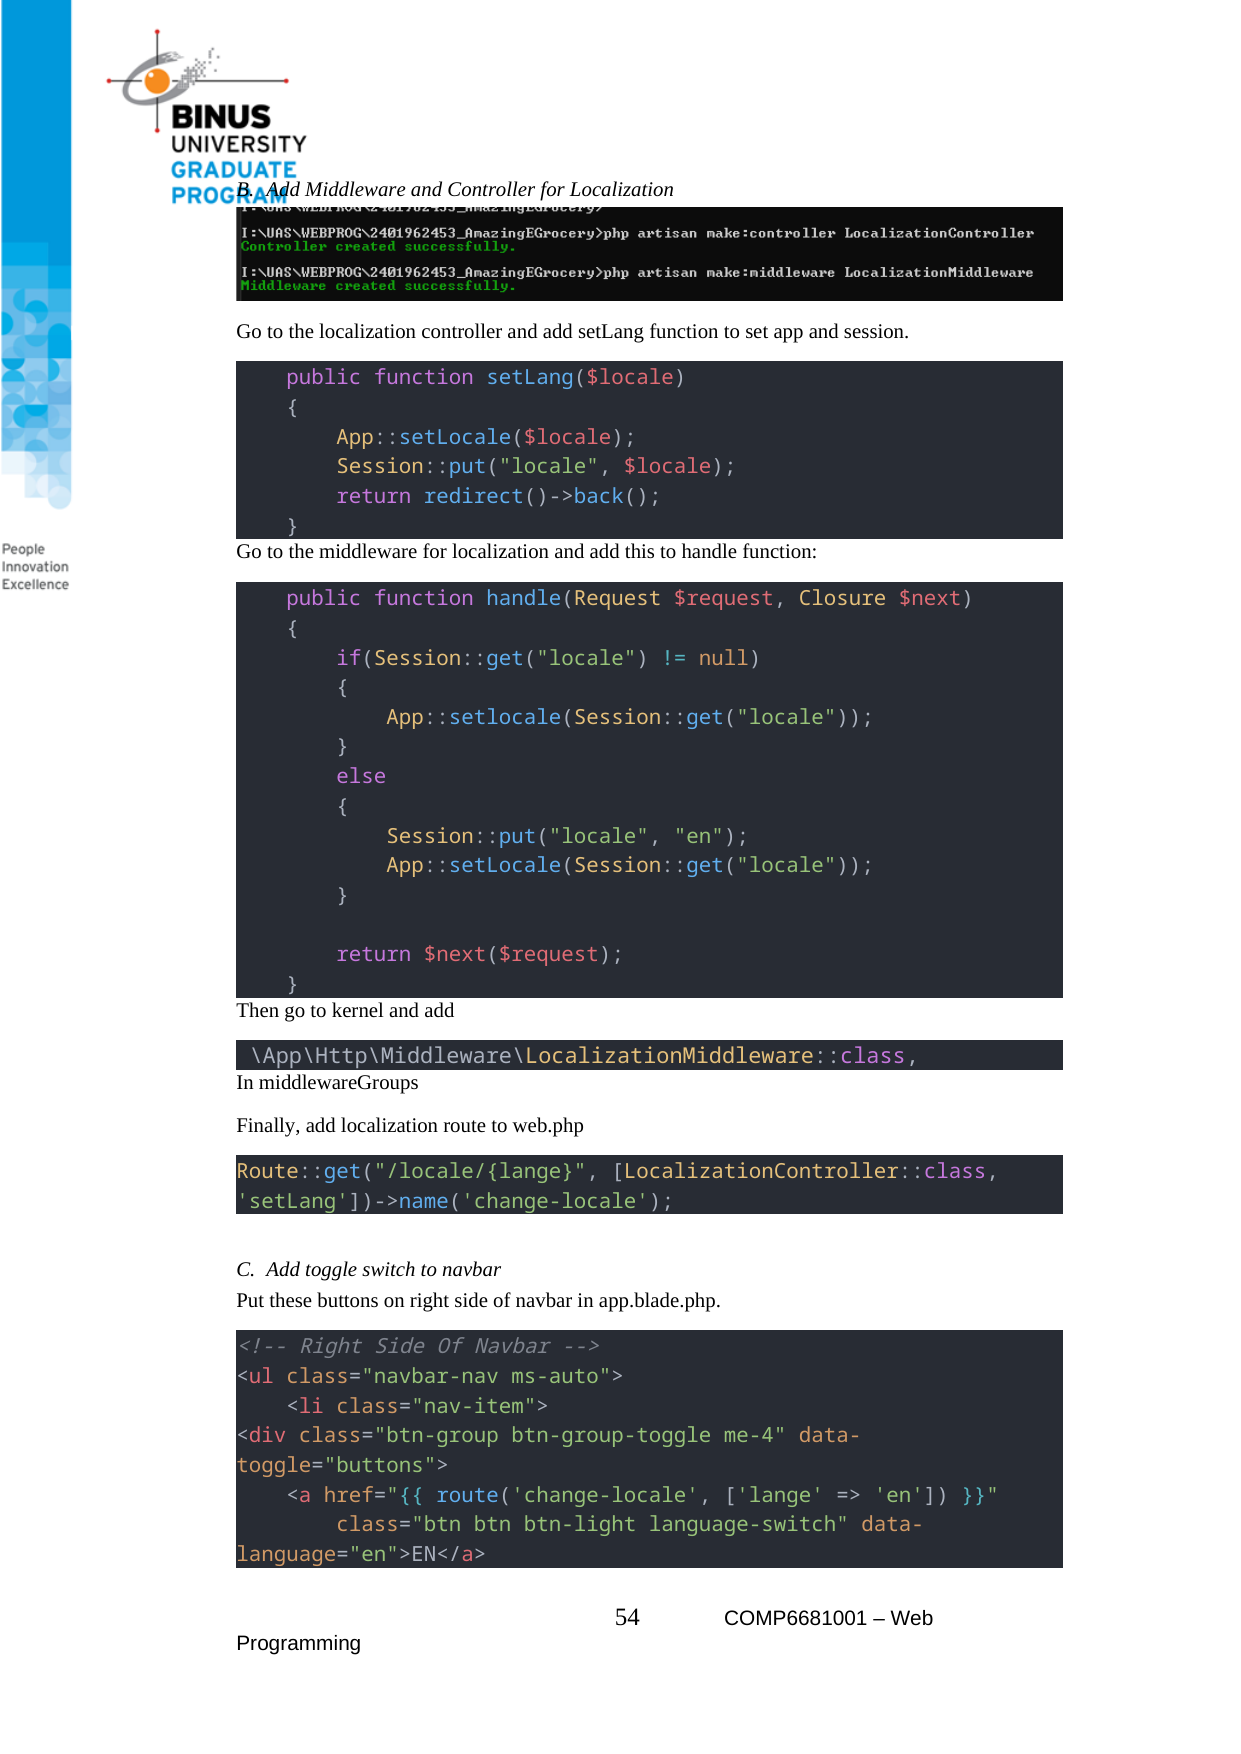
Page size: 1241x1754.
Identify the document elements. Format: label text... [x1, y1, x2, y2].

text Go to the middleware for localization and add this to handle function: [236, 539, 1063, 563]
text return redirect()->back(); [236, 480, 1063, 510]
text } [236, 730, 1063, 760]
text <div class="btn-group btn-group-toggle me-4" data-toggle="buttons"> [236, 1419, 1063, 1478]
text } [236, 879, 1063, 908]
subtitle Add toggle switch to navbar [236, 1257, 1063, 1281]
text Finally, add localization route to web.php [236, 1113, 1063, 1137]
text \App\Http\Middleware\LocalizationMiddleware::class, [236, 1040, 1063, 1070]
text App::setlocale(Session::get("locale")); [236, 701, 1063, 730]
text Then go to kernel and add [236, 998, 1063, 1022]
text <ul class="navbar-nav ms-auto"> [236, 1360, 1063, 1389]
text Go to the localization controller and add setLang function to set app and session. [236, 319, 1063, 343]
text <a href="{{ route('change-locale', ['lange' => 'en']) }}" [236, 1478, 1063, 1508]
text Route::get("/locale/{lange}", [LocalizationController::class, 'setLang'])->name('change-locale'); [236, 1155, 1063, 1214]
text if(Session::get("locale") != null) [236, 641, 1063, 671]
text Session::put("locale", $locale); [236, 450, 1063, 480]
text Put these buttons on right side of navbar in app.blade.php. [236, 1287, 1063, 1312]
text <li class="nav-item"> [236, 1389, 1063, 1419]
picture [0, 0, 1063, 606]
text { [236, 391, 1063, 421]
text public function setLang($locale) [236, 361, 1063, 391]
text } [236, 510, 1063, 539]
text { [236, 790, 1063, 819]
text public function handle(Request $request, Closure $next) [236, 582, 1063, 612]
text } [236, 968, 1063, 998]
text class="btn btn btn-light language-switch" data-language="en">EN</a> [236, 1508, 1063, 1568]
text In middlewareGroups [236, 1070, 1063, 1094]
subtitle Add Middleware and Controller for Localization [236, 177, 1063, 201]
text { [236, 612, 1063, 641]
text App::setLocale(Session::get("locale")); [236, 849, 1063, 879]
text { [236, 671, 1063, 701]
text return $next($request); [236, 938, 1063, 968]
text Session::put("locale", "en"); [236, 819, 1063, 849]
text else [236, 760, 1063, 790]
text App::setLocale($locale); [236, 421, 1063, 450]
text <!-- Right Side Of Navbar --> [236, 1330, 1063, 1360]
